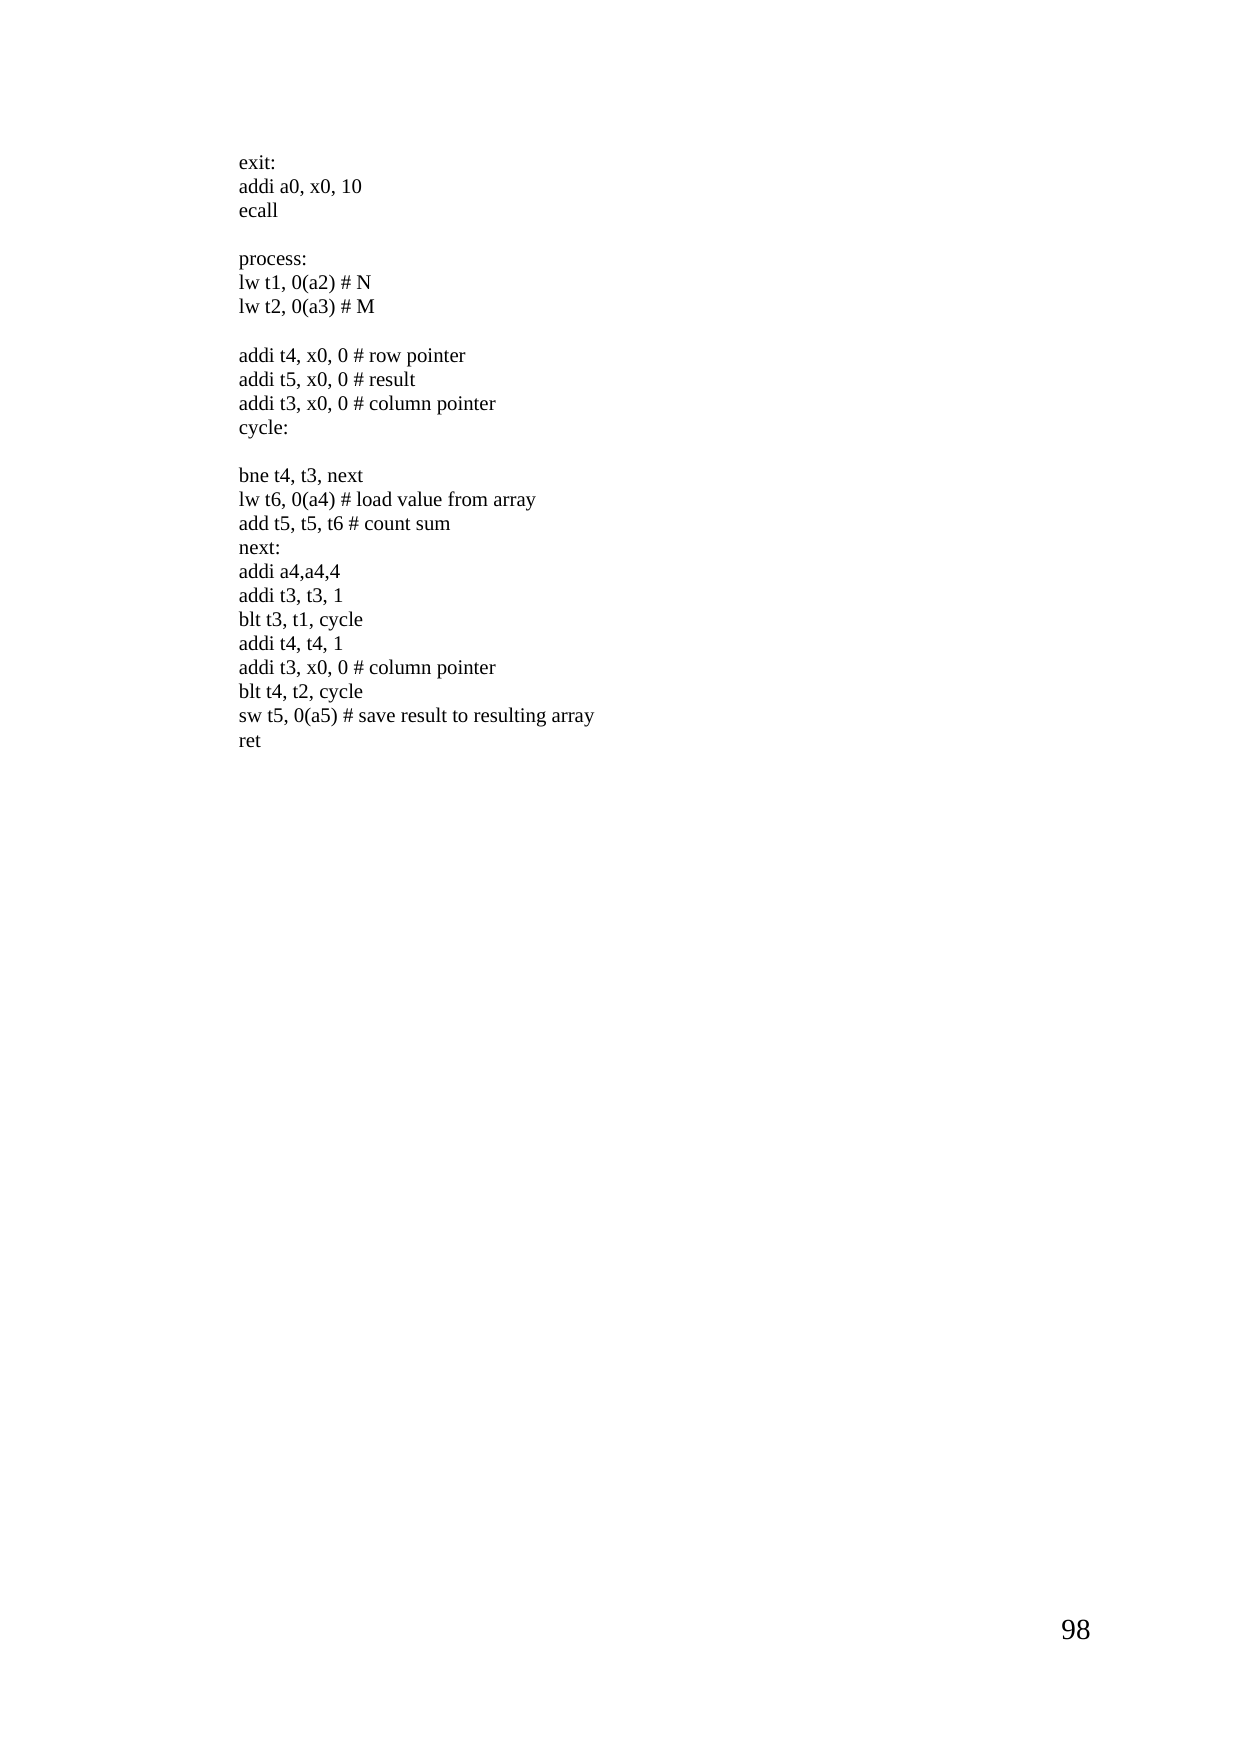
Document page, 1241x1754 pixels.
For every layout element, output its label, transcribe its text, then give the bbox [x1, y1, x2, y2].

text addi t3, x0, 0 # column pointer [150, 391, 1090, 415]
text exit: [150, 150, 1090, 174]
text ecall [150, 198, 1090, 222]
text ret [150, 727, 1090, 752]
text addi t4, t4, 1 [150, 631, 1090, 655]
text sw t5, 0(a5) # save result to resulting array [150, 703, 1090, 727]
text addi t3, x0, 0 # column pointer [150, 655, 1090, 679]
text process: [150, 246, 1090, 270]
text bne t4, t3, next [150, 463, 1090, 487]
text addi t3, t3, 1 [150, 583, 1090, 607]
text lw t2, 0(a3) # M [150, 294, 1090, 318]
text blt t4, t2, cycle [150, 679, 1090, 703]
text addi t4, x0, 0 # row pointer [150, 342, 1090, 367]
text addi t5, x0, 0 # result [150, 367, 1090, 391]
text next: [150, 535, 1090, 559]
text addi a0, x0, 10 [150, 174, 1090, 198]
text cycle: [150, 415, 1090, 439]
text blt t3, t1, cycle [150, 607, 1090, 631]
text lw t6, 0(a4) # load value from array [150, 487, 1090, 511]
text add t5, t5, t6 # count sum [150, 511, 1090, 535]
text lw t1, 0(a2) # N [150, 270, 1090, 294]
text addi a4,a4,4 [150, 559, 1090, 583]
